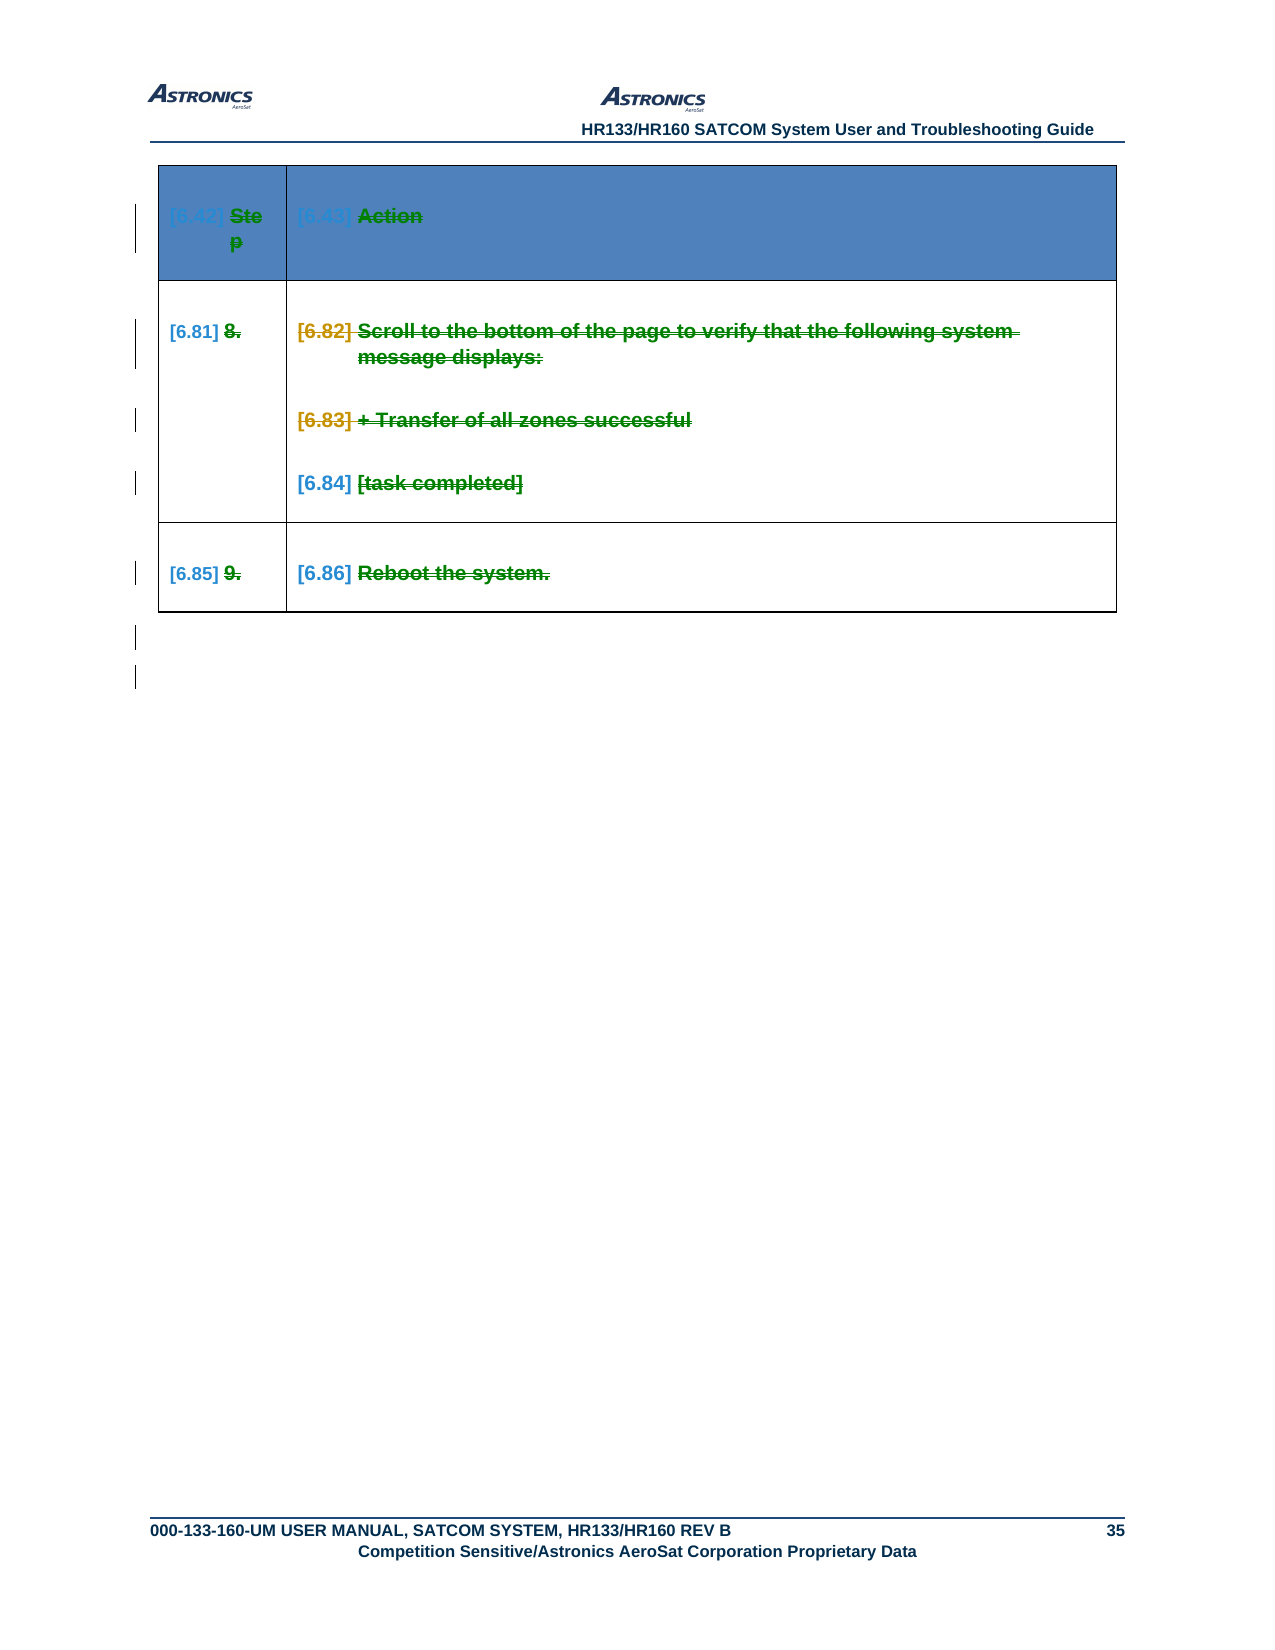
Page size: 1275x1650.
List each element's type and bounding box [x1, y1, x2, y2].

table_cell [287, 523, 1116, 611]
table_cell [159, 281, 286, 522]
table_cell [159, 523, 286, 611]
picture [600, 87, 705, 113]
table_header [287, 166, 1116, 280]
picture [147, 84, 253, 110]
table_header [159, 166, 286, 280]
table_cell [287, 281, 1116, 522]
